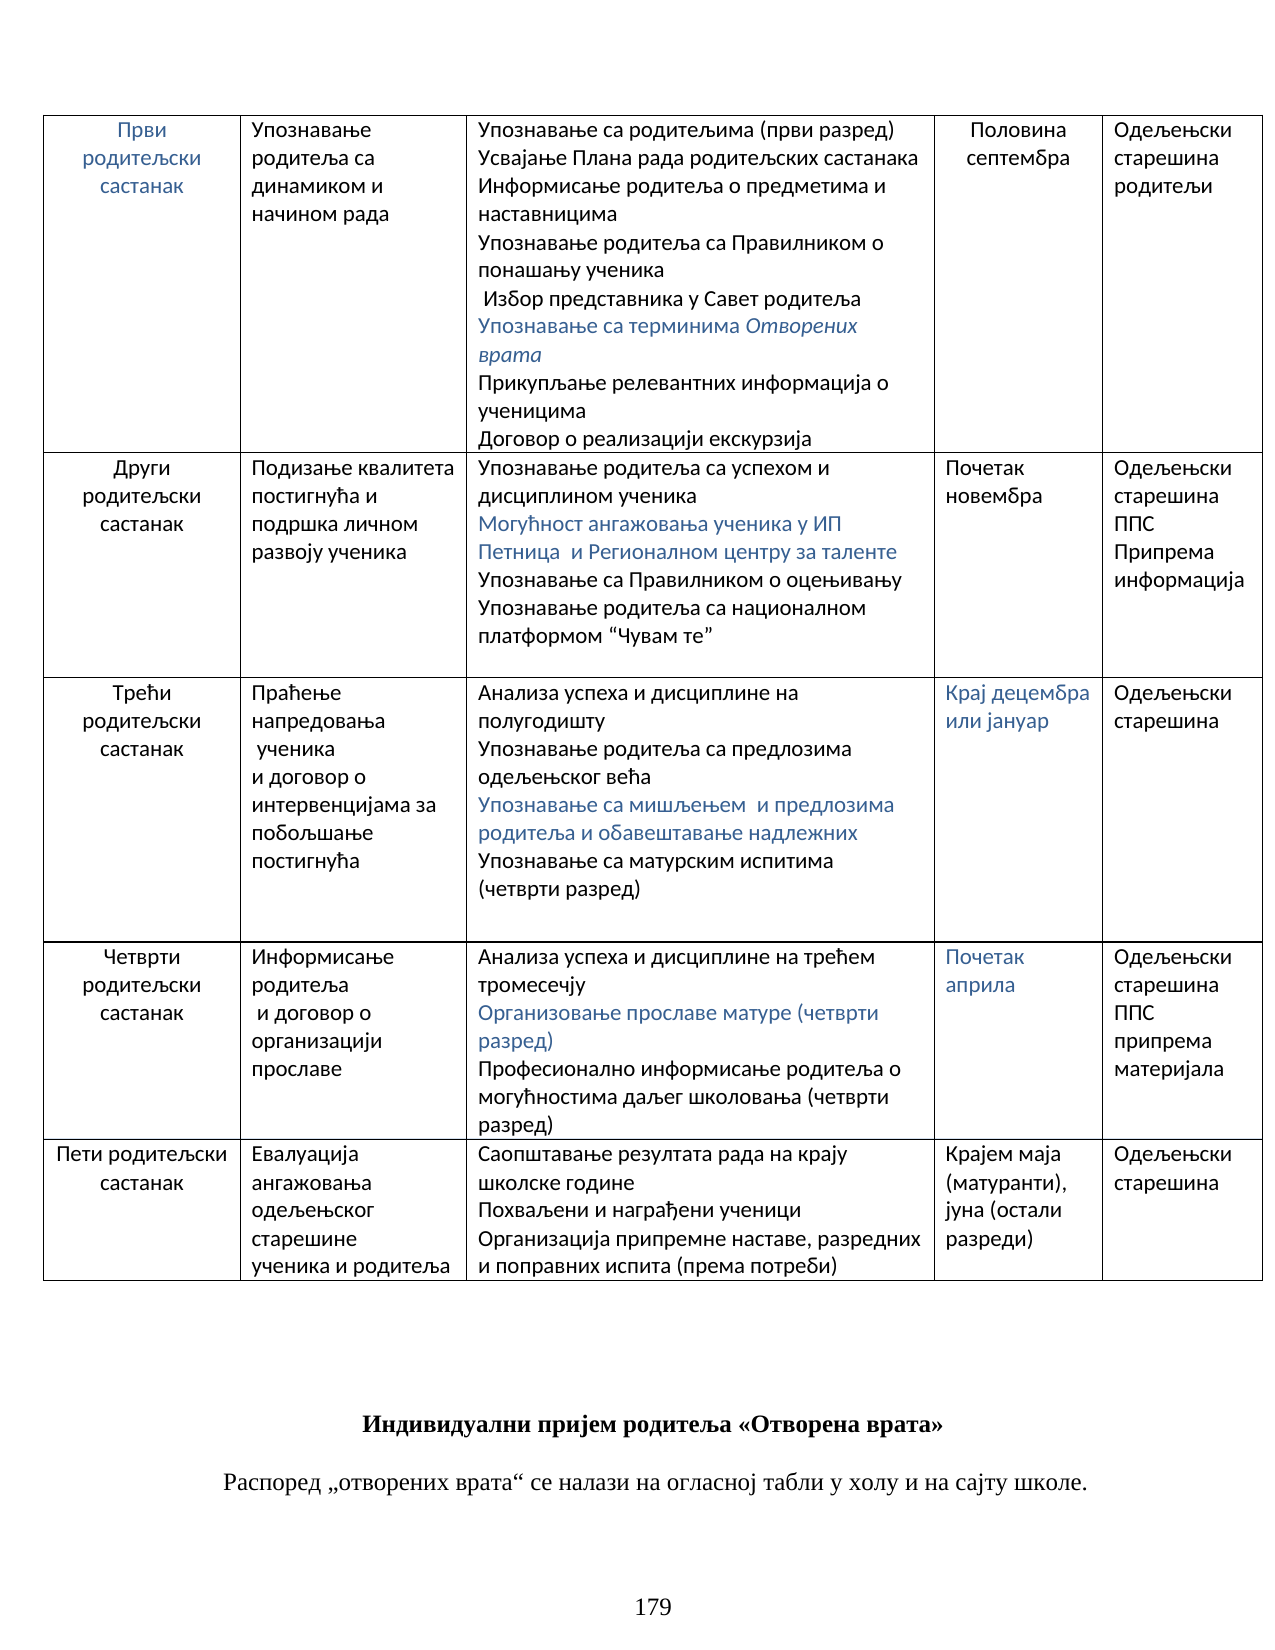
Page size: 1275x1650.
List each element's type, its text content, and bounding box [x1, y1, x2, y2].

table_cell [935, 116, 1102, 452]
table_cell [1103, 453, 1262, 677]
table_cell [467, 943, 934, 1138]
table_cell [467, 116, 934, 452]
text Распоред „отворених врата“ се налази на огласној табли у холу и на сајту школе. [148, 1467, 1158, 1496]
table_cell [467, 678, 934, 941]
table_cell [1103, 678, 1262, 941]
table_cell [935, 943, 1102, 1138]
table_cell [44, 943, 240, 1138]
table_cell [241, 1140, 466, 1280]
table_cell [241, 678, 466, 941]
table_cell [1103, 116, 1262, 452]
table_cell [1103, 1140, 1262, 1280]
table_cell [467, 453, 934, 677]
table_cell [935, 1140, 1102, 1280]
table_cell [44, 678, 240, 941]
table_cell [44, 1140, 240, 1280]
subtitle Индивидуални пријем родитеља «Отворена врата» [148, 1409, 1158, 1438]
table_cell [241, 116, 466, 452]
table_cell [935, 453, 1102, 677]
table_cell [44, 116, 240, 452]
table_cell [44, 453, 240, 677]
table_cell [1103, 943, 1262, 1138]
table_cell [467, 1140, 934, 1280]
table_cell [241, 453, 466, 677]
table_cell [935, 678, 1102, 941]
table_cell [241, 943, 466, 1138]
